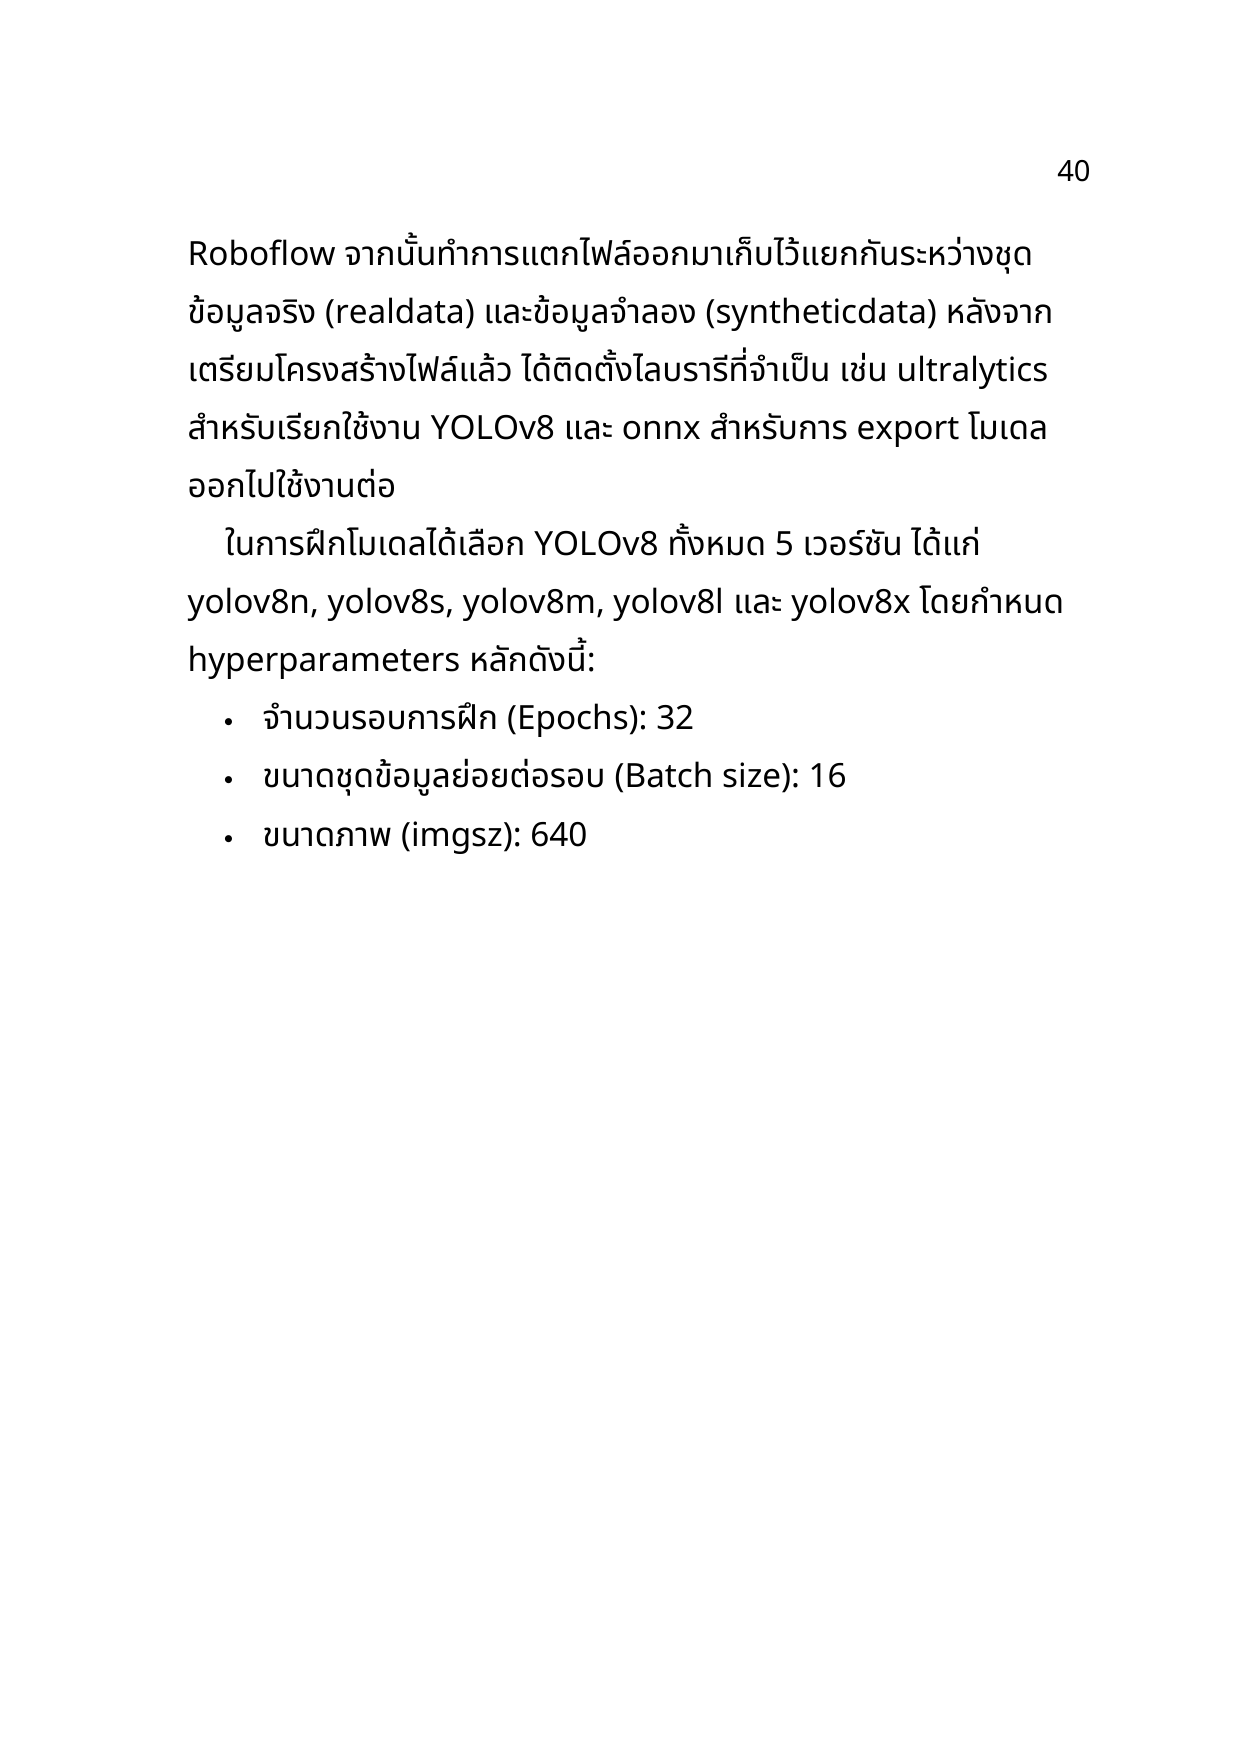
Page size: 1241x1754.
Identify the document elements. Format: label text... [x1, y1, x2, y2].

list ขนาดภาพ (imgsz): 640 [225, 810, 1090, 861]
list จำนวนรอบการฝึก (Epochs): 32 [225, 694, 1090, 745]
text ในการฝึกโมเดลได้เลือก YOLOv8 ทั้งหมด 5 เวอร์ชัน ได้แก่ yolov8n, yolov8s, yolov8m, yolov8l และ yolov8x โดยกำหนด hyperparameters หลักดังนี้: [187, 520, 1090, 687]
list ขนาดชุดข้อมูลย่อยต่อรอบ (Batch size): 16 [225, 752, 1090, 803]
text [187, 229, 1090, 512]
